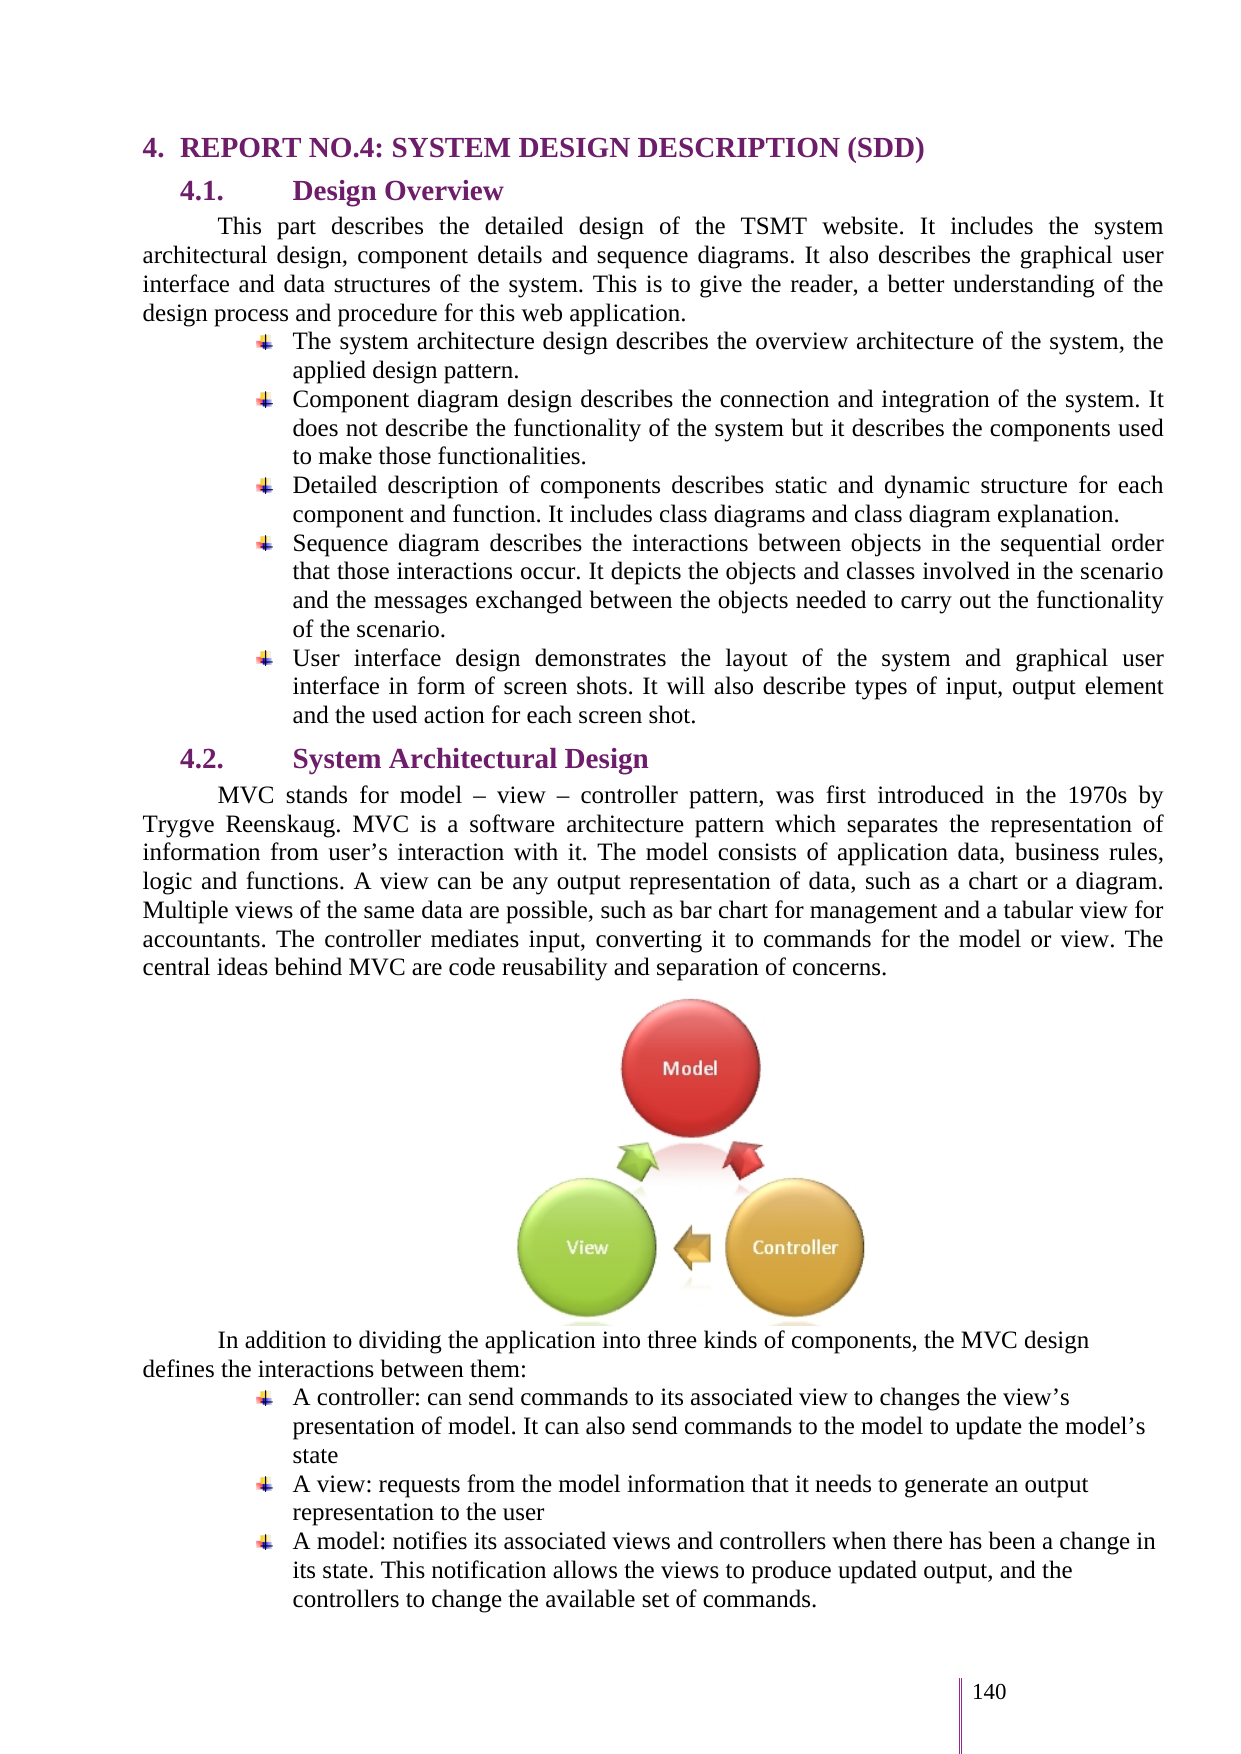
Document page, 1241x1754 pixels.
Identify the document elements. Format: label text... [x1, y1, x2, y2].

list A model: notifies its associated views and controllers when there has been a change in its state. This notification allows the views to produce updated output, and the controllers to change the available set of commands. [255, 1526, 1165, 1612]
text In addition to dividing the application into three kinds of components, the MVC design defines the interactions between them: [142, 1325, 1165, 1382]
text MVC stands for model – view – controller pattern, was first introduced in the 1970s by Trygve Reenskaug. MVC is a software architecture pattern which separates the representation of information from user’s interaction with it. The model consists of application data, business rules, logic and functions. A view can be any output representation of data, such as a chart or a diagram. Multiple views of the same data are possible, such as bar chart for management and a tabular view for accountants. The controller mediates input, converting it to commands for the model or view. The central ideas behind MVC are code reusability and separation of concerns. [142, 780, 1165, 981]
list A view: requests from the model information that it needs to generate an output representation to the user [255, 1469, 1165, 1526]
subtitle Design Overview [180, 173, 1165, 206]
list Component diagram design describes the connection and integration of the system. It does not describe the functionality of the system but it describes the components used to make those functionalities. [255, 384, 1165, 470]
list This part describes the detailed design of the TSMT website. It includes the system architectural design, component details and sequence diagrams. It also describes the graphical user interface and data structures of the system. This is to give the reader, a better understanding of the design process and procedure for this web application. [142, 211, 1165, 326]
list Sequence diagram describes the interactions between objects in the sequential order that those interactions occur. It depicts the objects and classes involved in the scenario and the messages exchanged between the objects needed to carry out the functionality of the scenario. [255, 528, 1165, 643]
picture [510, 993, 872, 1326]
list A controller: can send commands to its associated view to changes the view’s presentation of model. It can also send commands to the model to update the model’s state [255, 1382, 1165, 1469]
picture [256, 649, 273, 666]
picture [256, 333, 273, 350]
picture [256, 534, 273, 551]
picture [256, 1475, 273, 1492]
picture [256, 390, 273, 408]
subtitle REPORT NO.4: SYSTEM DESIGN DESCRIPTION (SDD) [142, 130, 1165, 164]
list The system architecture design describes the overview architecture of the system, the applied design pattern. [255, 326, 1165, 384]
picture [256, 476, 273, 494]
list User interface design demonstrates the layout of the system and graphical user interface in form of screen shots. It will also describe types of input, output element and the used action for each screen shot. [255, 643, 1165, 729]
picture [256, 1389, 273, 1406]
subtitle System Architectural Design [180, 741, 1165, 775]
list Detailed description of components describes static and dynamic structure for each component and function. It includes class diagrams and class diagram explanation. [255, 470, 1165, 528]
picture [256, 1533, 273, 1550]
